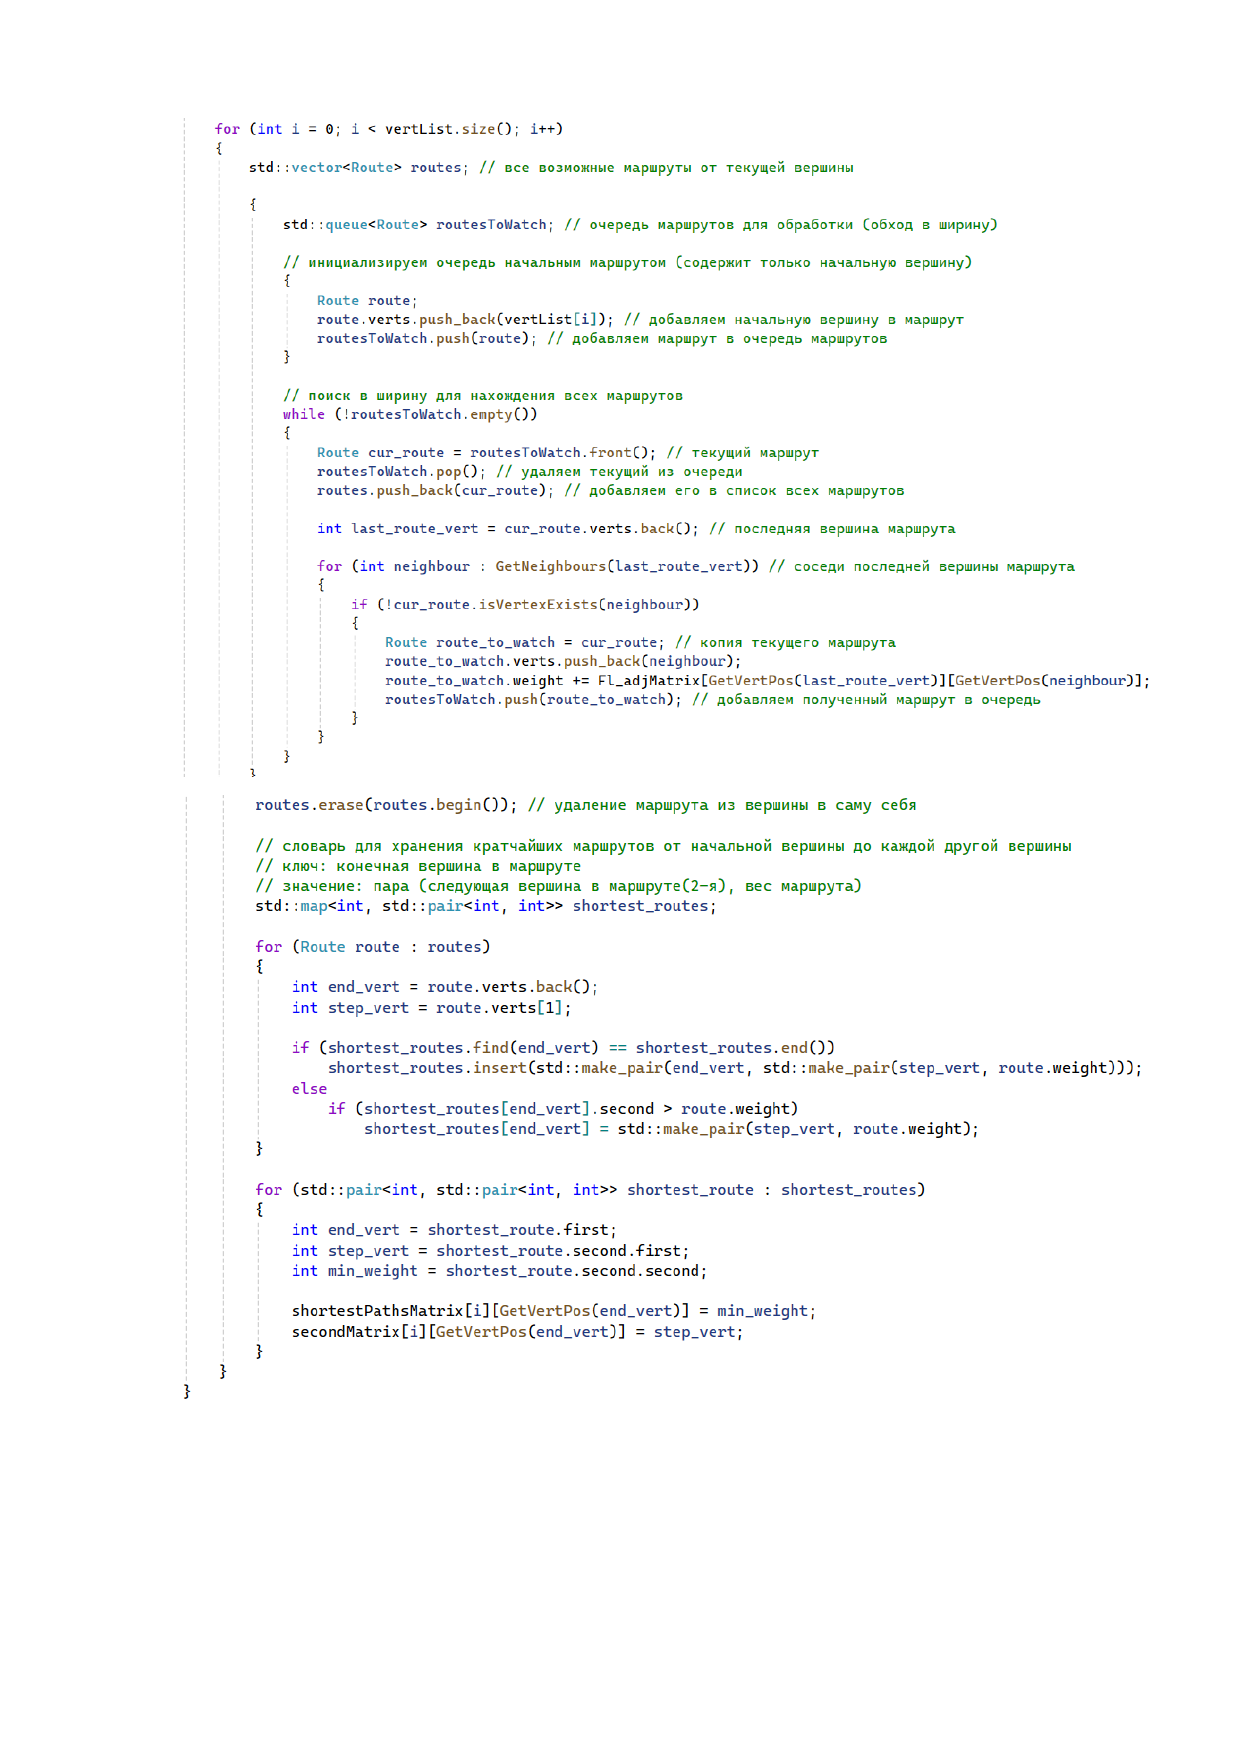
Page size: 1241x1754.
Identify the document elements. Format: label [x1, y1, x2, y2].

picture [177, 118, 1152, 777]
picture [177, 795, 1152, 1401]
